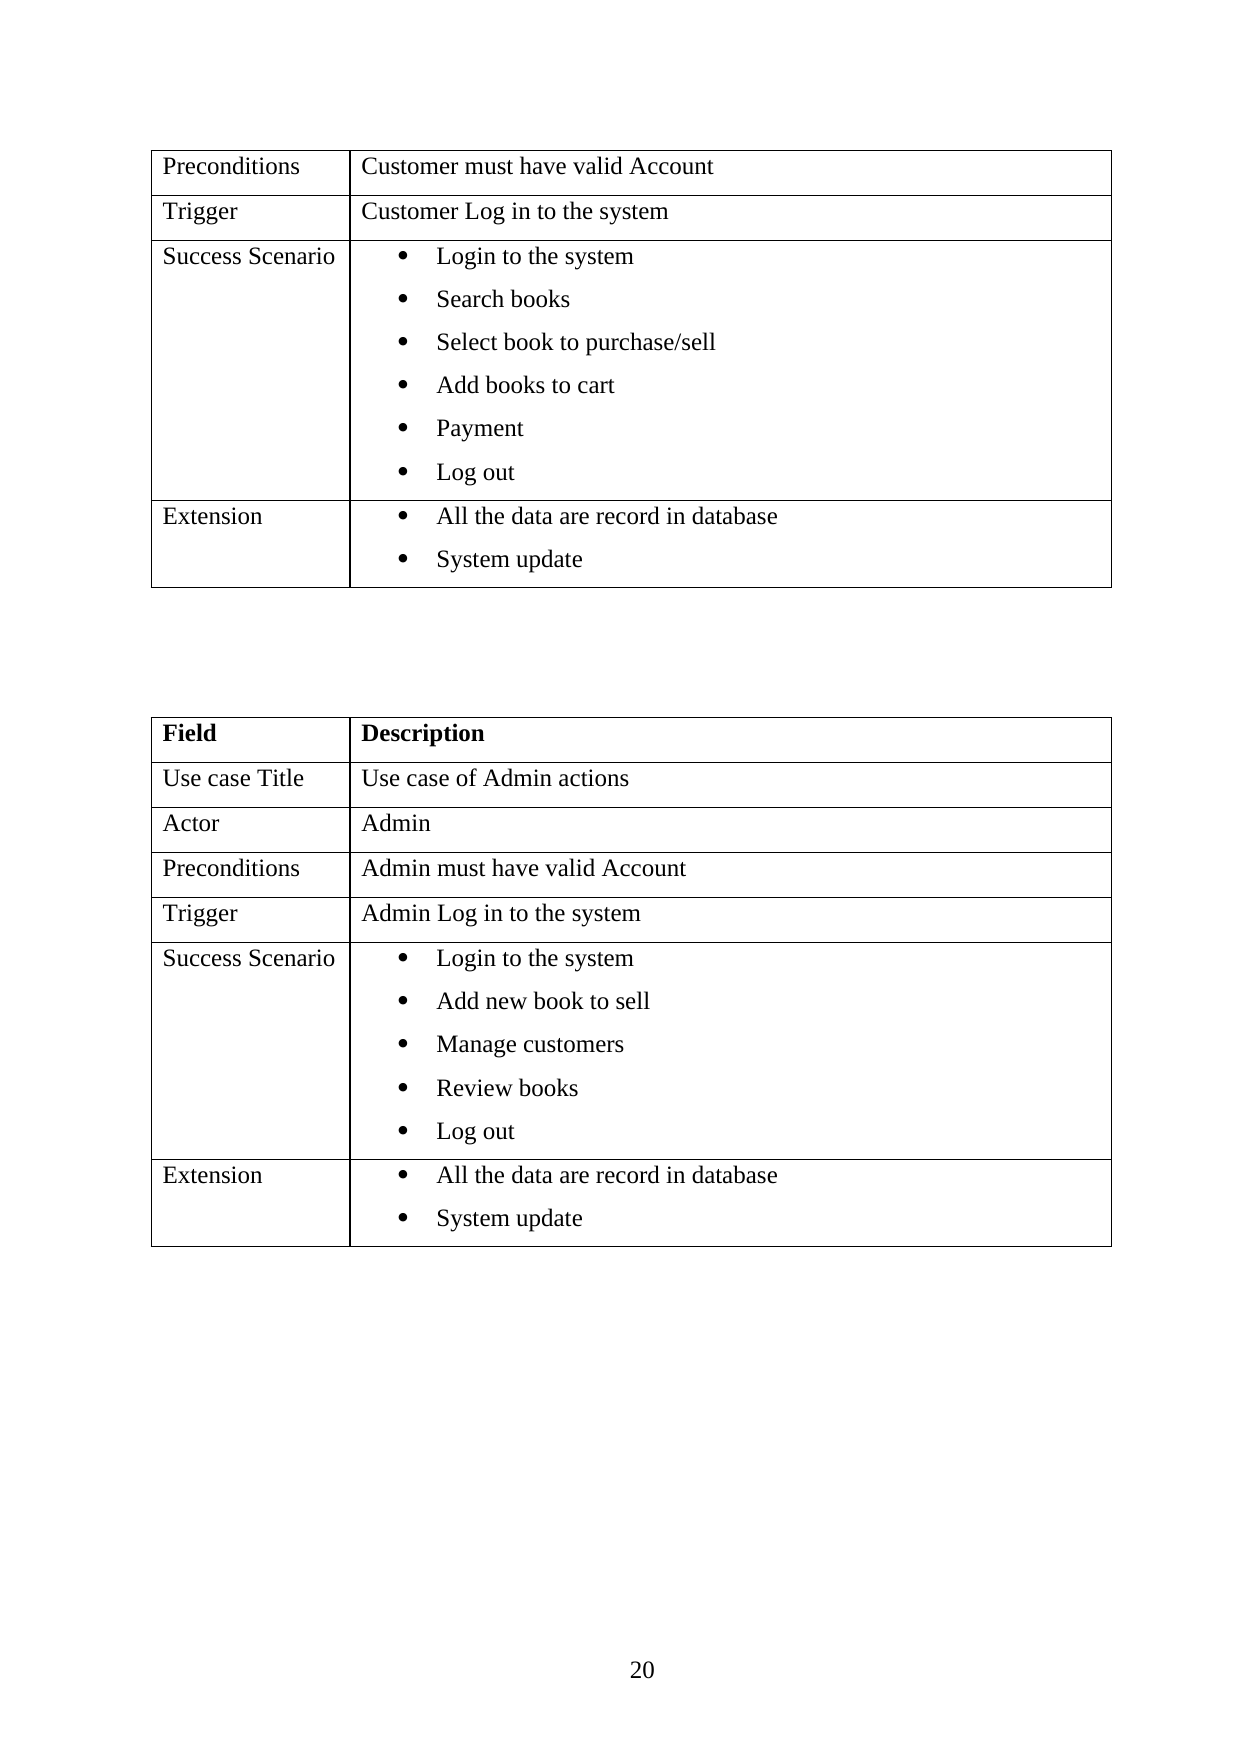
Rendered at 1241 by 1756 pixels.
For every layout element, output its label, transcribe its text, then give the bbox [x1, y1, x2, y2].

table_cell Trigger [152, 196, 349, 240]
table_cell Actor [152, 808, 349, 852]
table_cell Customer Log in to the system [351, 196, 1111, 240]
table_cell Login to the system Add new book to sell Manage customers Review books Log out [351, 943, 1111, 1159]
table_cell Admin Log in to the system [351, 898, 1111, 942]
table_cell All the data are record in database System update [351, 1160, 1111, 1246]
table_cell Preconditions [152, 151, 349, 195]
table_cell Success Scenario [152, 943, 349, 1159]
table_cell Admin [351, 808, 1111, 852]
table_cell Use case Title [152, 763, 349, 807]
table_cell Login to the system Search books Select book to purchase/sell Add books to cart Payment Log out [351, 241, 1111, 500]
table_cell Use case of Admin actions [351, 763, 1111, 807]
table_cell Extension [152, 501, 349, 587]
table_header Field [152, 718, 349, 762]
table_cell Preconditions [152, 853, 349, 897]
table_cell Success Scenario [152, 241, 349, 500]
table_cell Trigger [152, 898, 349, 942]
table_header Description [351, 718, 1111, 762]
table_cell All the data are record in database System update [351, 501, 1111, 587]
table_cell Admin must have valid Account [351, 853, 1111, 897]
table_cell Extension [152, 1160, 349, 1246]
table_cell Customer must have valid Account [351, 151, 1111, 195]
